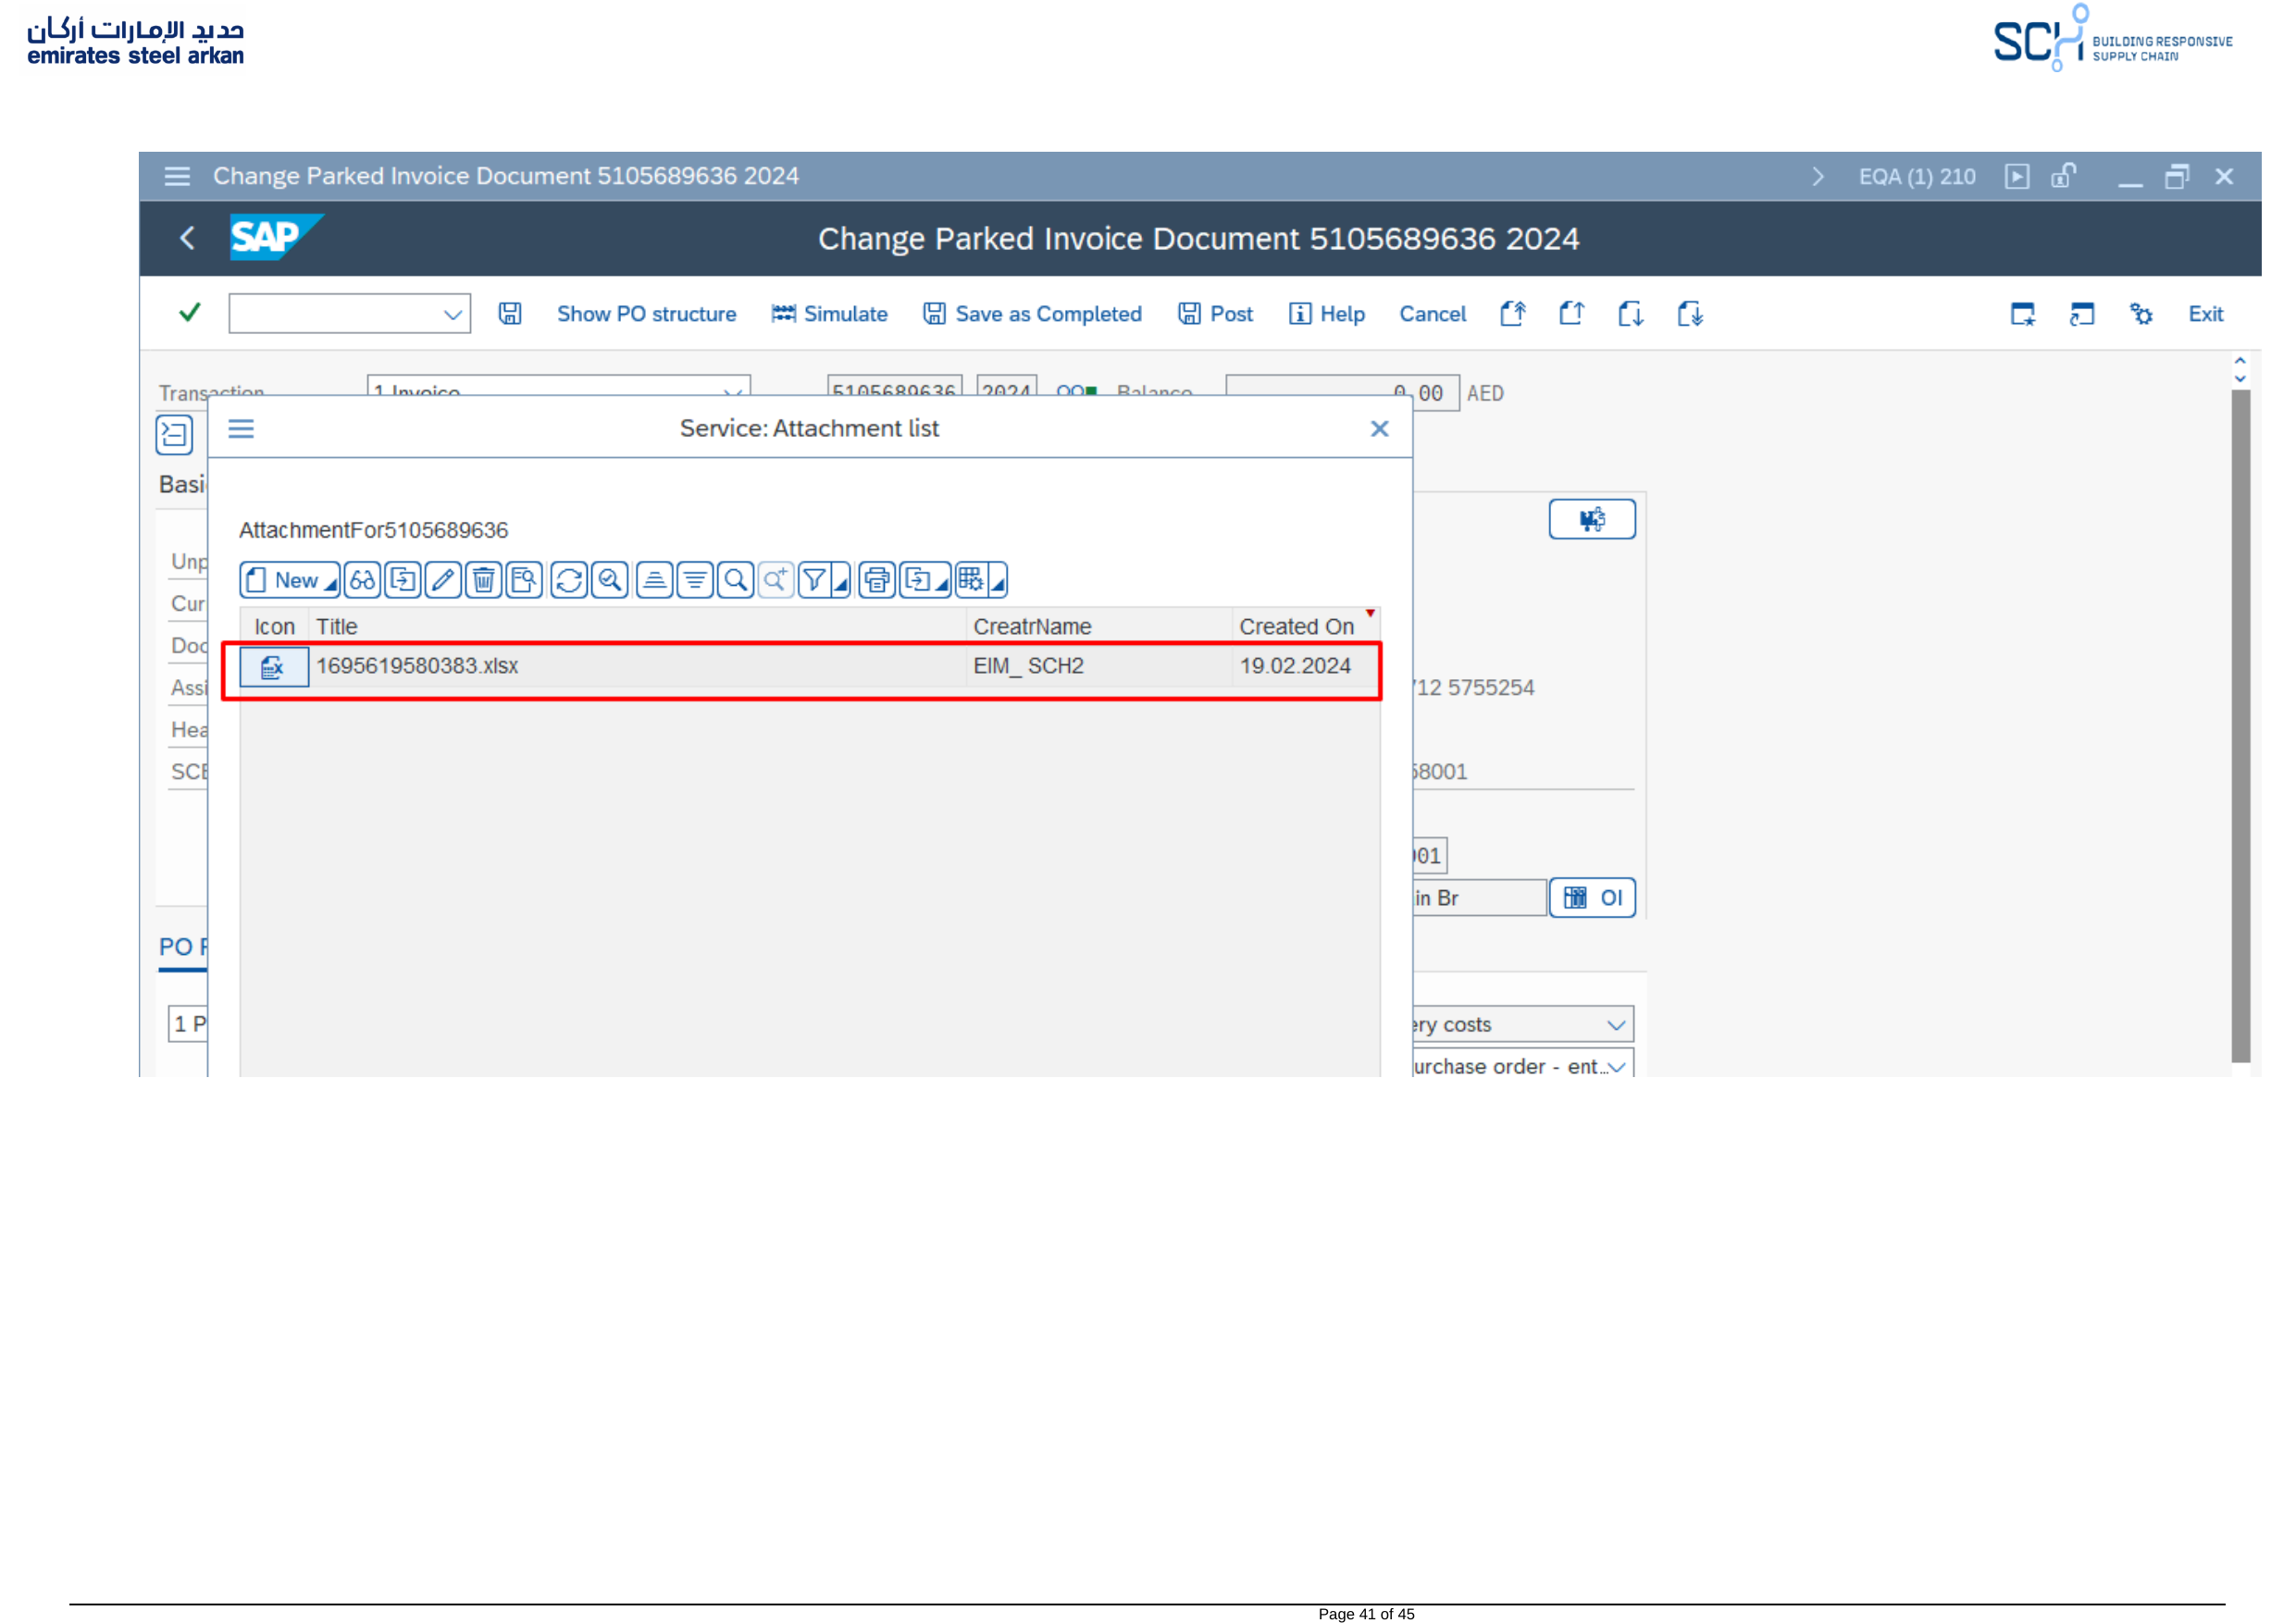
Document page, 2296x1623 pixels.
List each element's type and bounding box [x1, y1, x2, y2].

picture [19, 4, 247, 76]
picture [1978, 0, 2241, 72]
picture [139, 152, 2262, 1077]
